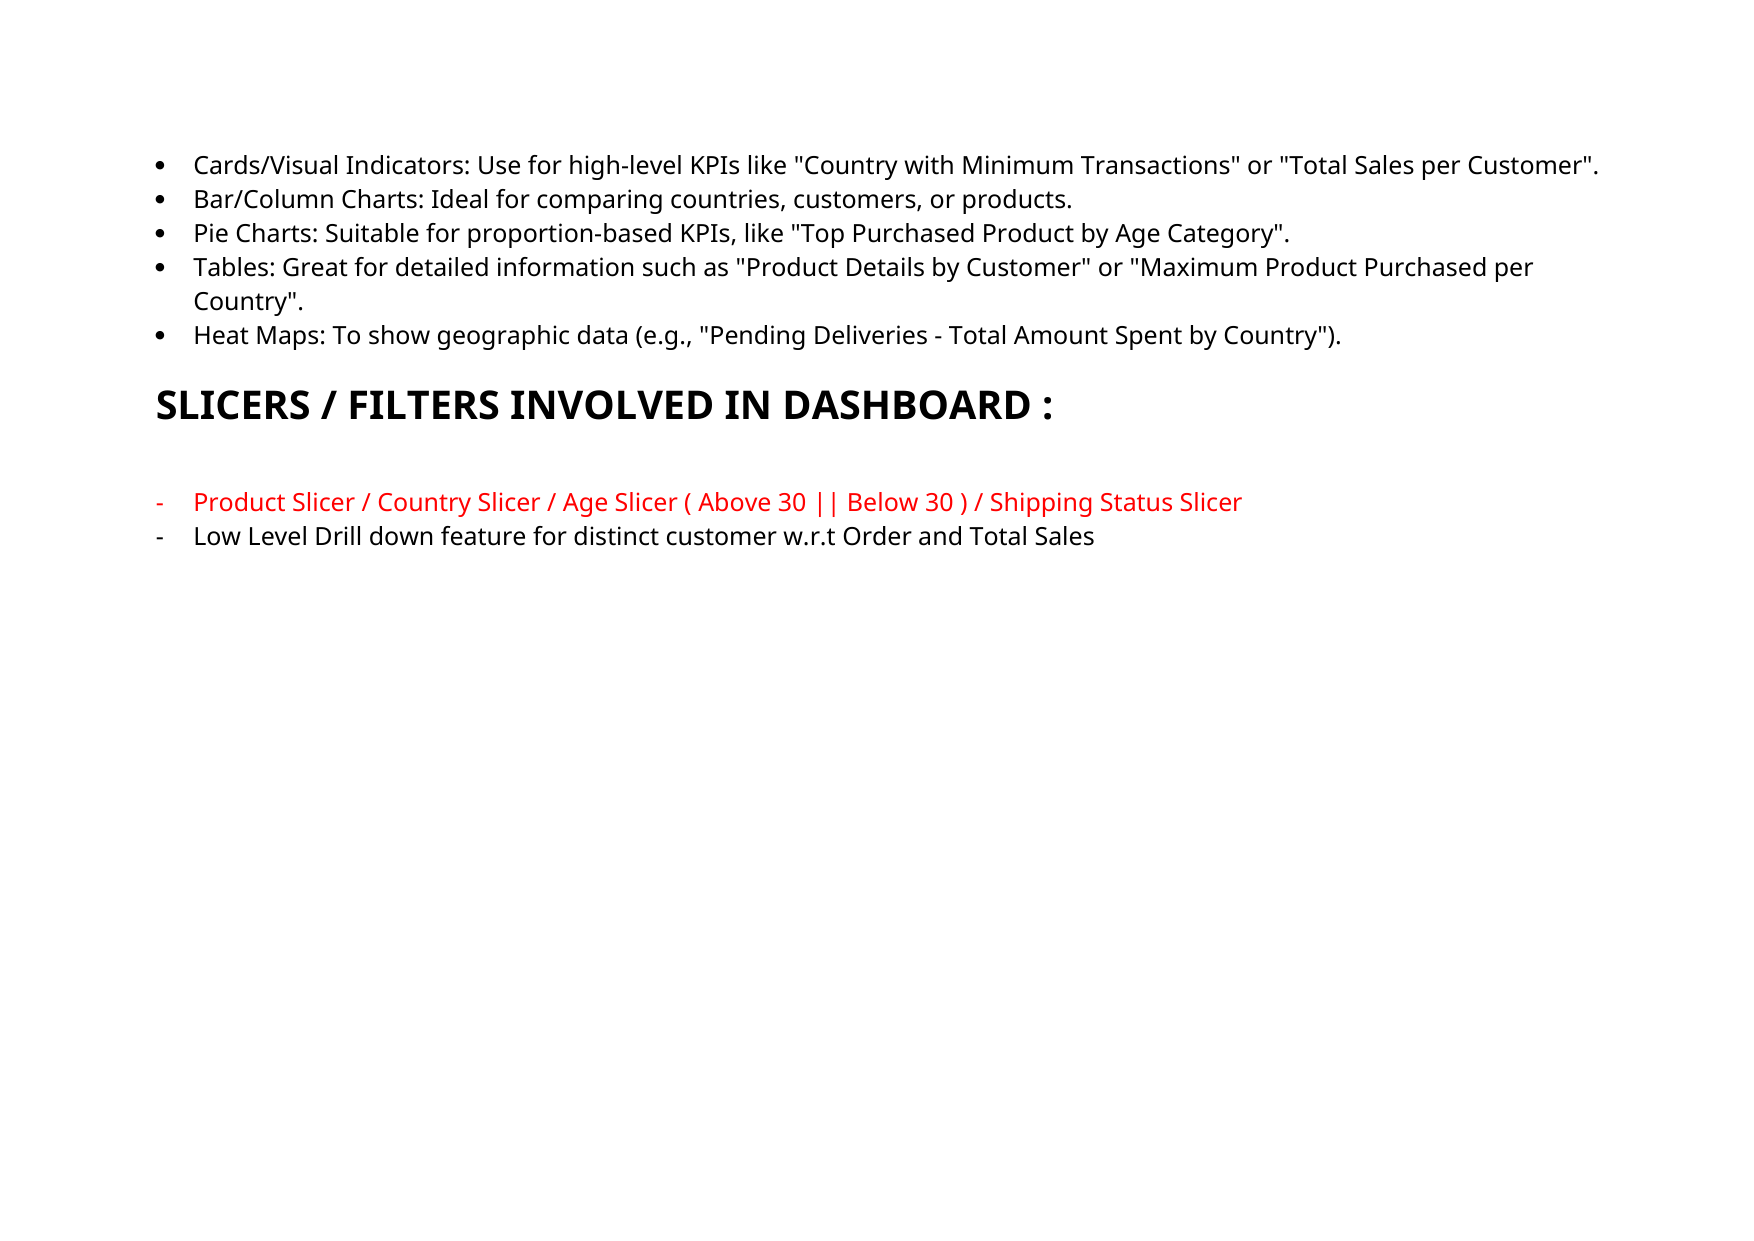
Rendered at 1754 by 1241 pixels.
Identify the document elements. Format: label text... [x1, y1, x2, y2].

list Low Level Drill down feature for distinct customer w.r.t Order and Total Sales [156, 519, 1622, 553]
list Pie Charts: Suitable for proportion-based KPIs, like "Top Purchased Product by Age Category". [156, 216, 1622, 250]
list Tables: Great for detailed information such as "Product Details by Customer" or "Maximum Product Purchased per Country". [156, 250, 1622, 318]
text SLICERS / FILTERS INVOLVED IN DASHBOARD : [118, 377, 1622, 431]
list Cards/Visual Indicators: Use for high-level KPIs like "Country with Minimum Transactions" or "Total Sales per Customer". [156, 148, 1622, 182]
list Heat Maps: To show geographic data (e.g., "Pending Deliveries - Total Amount Spent by Country"). [156, 318, 1622, 352]
list Bar/Column Charts: Ideal for comparing countries, customers, or products. [156, 182, 1622, 216]
list Product Slicer / Country Slicer / Age Slicer ( Above 30 || Below 30 ) / Shipping Status Slicer [156, 485, 1622, 519]
